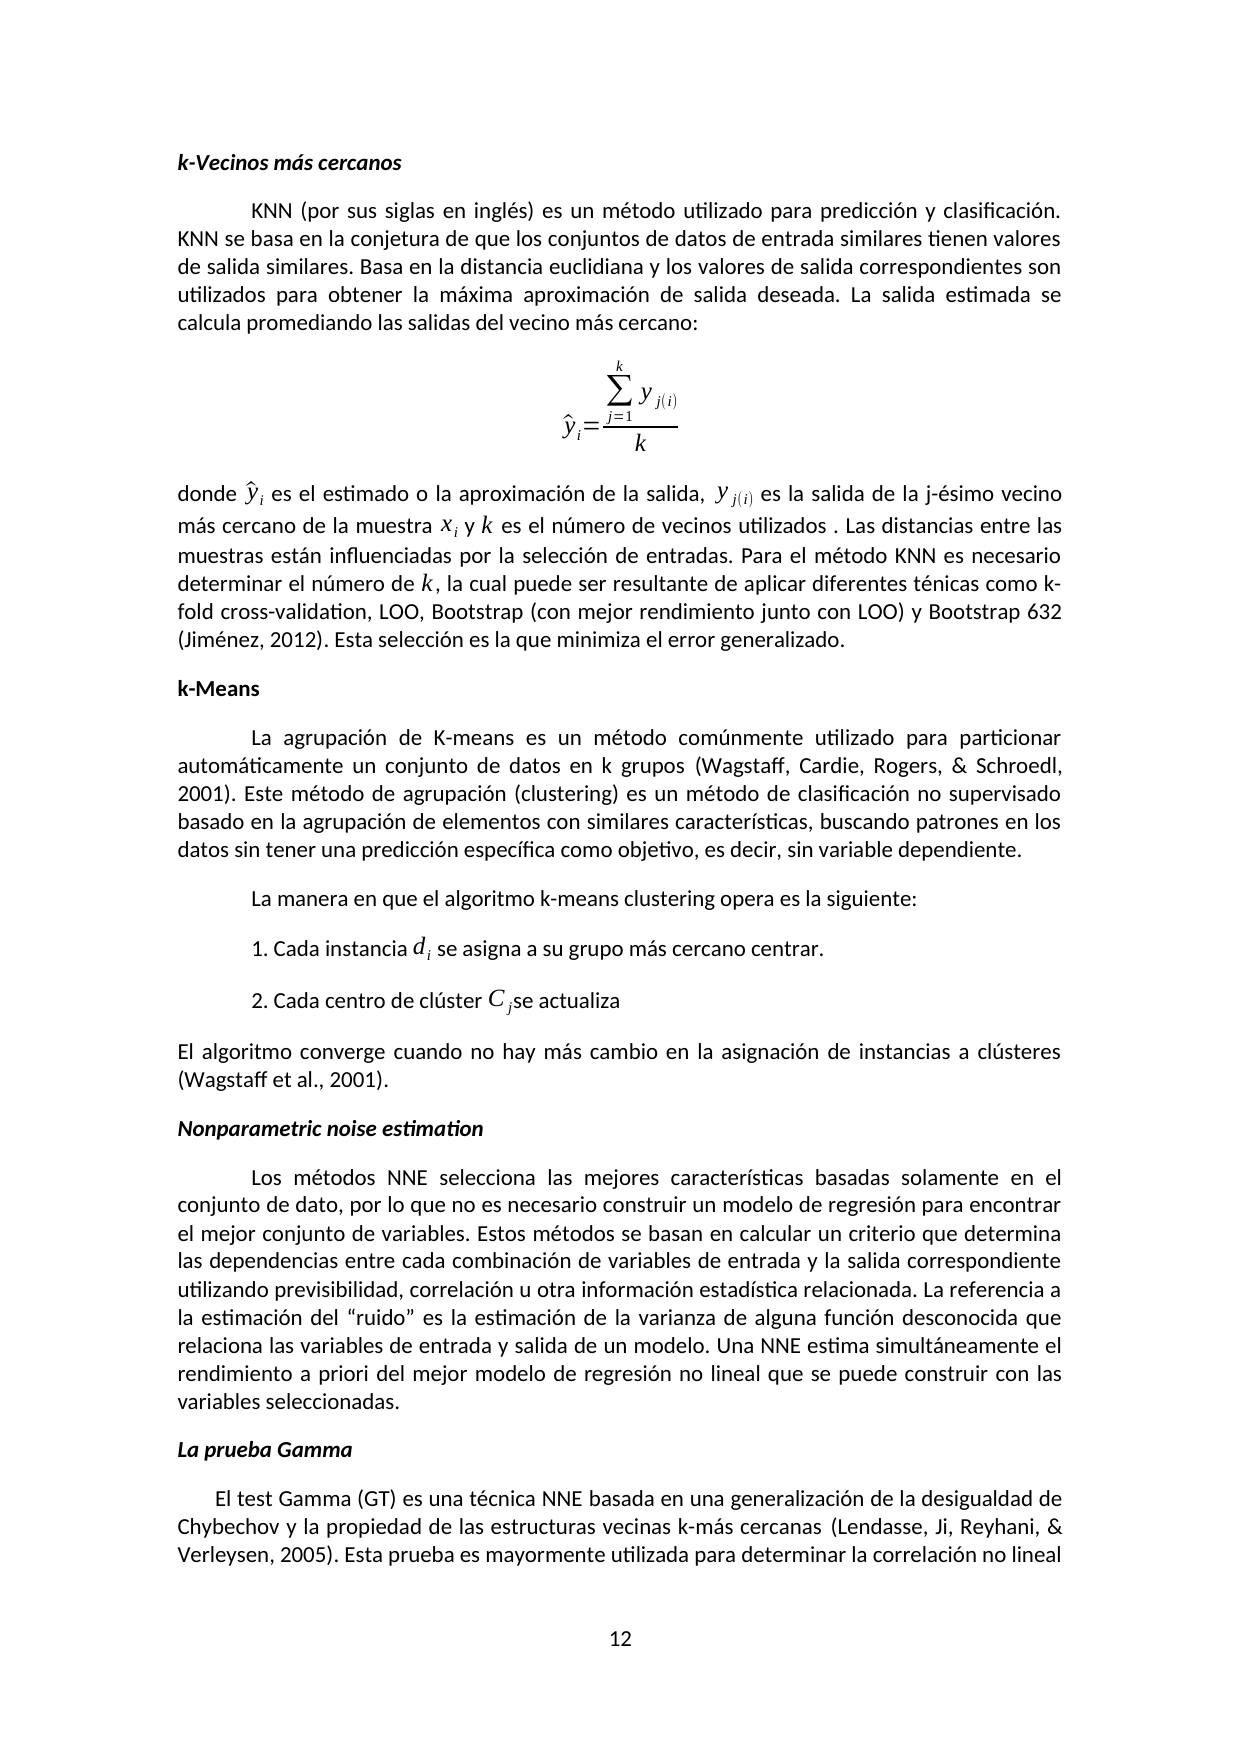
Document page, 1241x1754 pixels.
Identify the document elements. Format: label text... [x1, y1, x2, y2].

text El algoritmo converge cuando no hay más cambio en la asignación de instancias a clústeres (Wagstaﬀ et al., 2001). [177, 1037, 1063, 1093]
text k-Vecinos más cercanos [177, 148, 1063, 176]
text k-Means [177, 674, 1063, 702]
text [177, 1484, 1063, 1568]
text La manera en que el algoritmo k-means clustering opera es la siguiente: [177, 884, 1063, 912]
text Nonparametric noise estimation [177, 1114, 1063, 1142]
text KNN (por sus siglas en inglés) es un método utilizado para predicción y clasificación. KNN se basa en la conjetura de que los conjuntos de datos de entrada similares tienen valores de salida similares. Basa en la distancia euclidiana y los valores de salida correspondientes son utilizados para obtener la máxima aproximación de salida deseada. La salida estimada se calcula promediando las salidas del vecino más cercano: [177, 196, 1063, 337]
text Los métodos NNE selecciona las mejores características basadas solamente en el conjunto de dato, por lo que no es necesario construir un modelo de regresión para encontrar el mejor conjunto de variables. Estos métodos se basan en calcular un criterio que determina las dependencias entre cada combinación de variables de entrada y la salida correspondiente utilizando previsibilidad, correlación u otra información estadística relacionada. La referencia a la estimación del “ruido” es la estimación de la varianza de alguna función desconocida que relaciona las variables de entrada y salida de un modelo. Una NNE estima simultáneamente el rendimiento a priori del mejor modelo de regresión no lineal que se puede construir con las variables seleccionadas. [177, 1163, 1063, 1415]
text 1. Cada instancia se asigna a su grupo más cercano centrar. [177, 932, 1063, 964]
text 2. Cada centro de clúster se actualiza [177, 985, 1063, 1016]
text La agrupación de K-means es un método comúnmente utilizado para particionar automáticamente un conjunto de datos en k grupos (Wagstaﬀ, Cardie, Rogers, & Schroedl, 2001). Este método de agrupación (clustering) es un método de clasificación no supervisado basado en la agrupación de elementos con similares características, buscando patrones en los datos sin tener una predicción específica como objetivo, es decir, sin variable dependiente. [177, 723, 1063, 863]
text donde es el estimado o la aproximación de la salida, es la salida de la j-ésimo vecino más cercano de la muestra y es el número de vecinos utilizados . Las distancias entre las muestras están influenciadas por la selección de entradas. Para el método KNN es necesario determinar el número de , la cual puede ser resultante de aplicar diferentes ténicas como k-fold cross-validation, LOO, Bootstrap (con mejor rendimiento junto con LOO) y Bootstrap 632 (Jiménez, 2012). Esta selección es la que minimiza el error generalizado. [177, 477, 1063, 653]
text La prueba Gamma [177, 1436, 1063, 1464]
